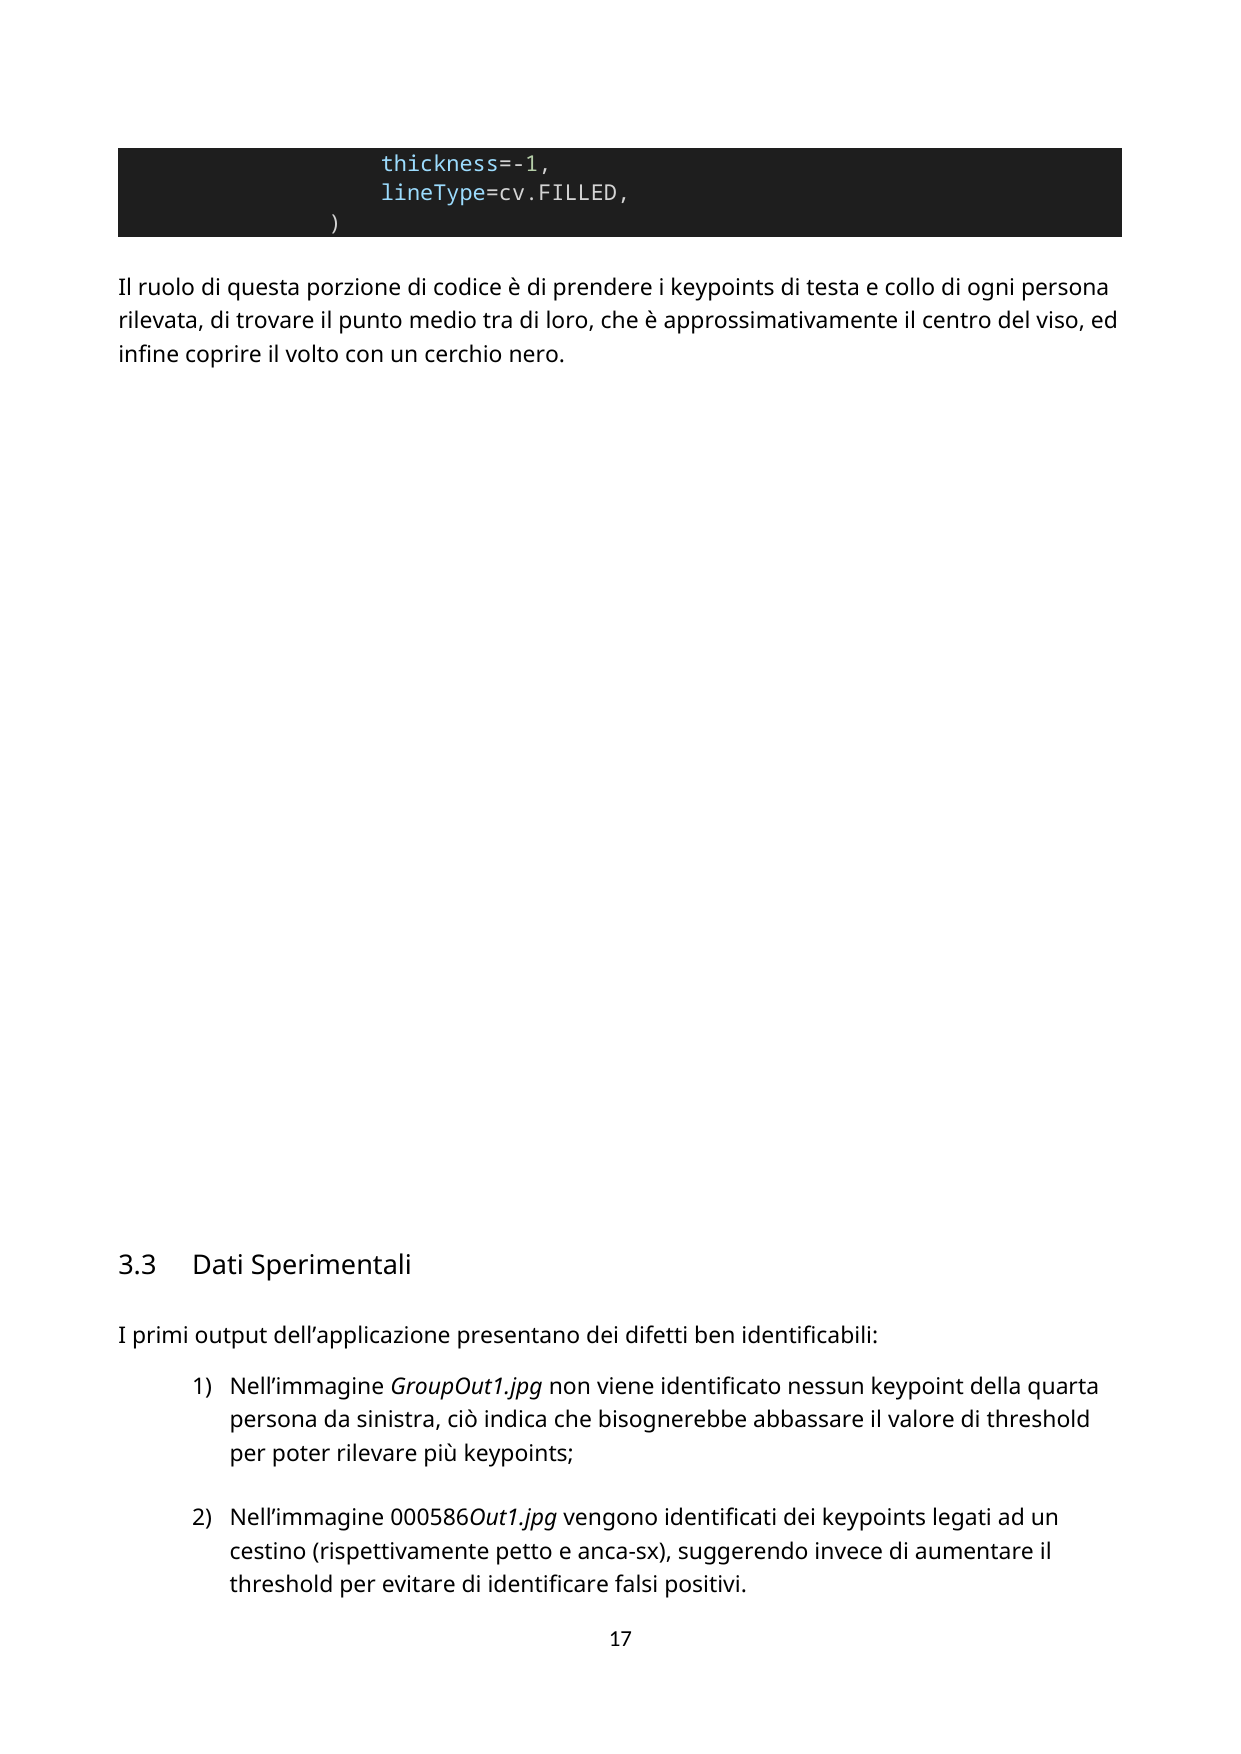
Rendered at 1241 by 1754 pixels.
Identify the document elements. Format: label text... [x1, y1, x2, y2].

list Nell’immagine GroupOut1.jpg non viene identificato nessun keypoint della quarta persona da sinistra, ciò indica che bisognerebbe abbassare il valore di threshold per poter rilevare più keypoints; [192, 1370, 1122, 1499]
text ) [118, 207, 1122, 237]
text I primi output dell’applicazione presentano dei difetti ben identificabili: [118, 1286, 1122, 1351]
list Nell’immagine 000586Out1.jpg vengono identificati dei keypoints legati ad un cestino (rispettivamente petto e anca-sx), suggerendo invece di aumentare il threshold per evitare di identificare falsi positivi. [192, 1501, 1122, 1599]
subtitle Dati Sperimentali [118, 1246, 1122, 1283]
text lineType=cv.FILLED, [118, 177, 1122, 207]
text Il ruolo di questa porzione di codice è di prendere i keypoints di testa e collo di ogni persona rilevata, di trovare il punto medio tra di loro, che è approssimativamente il centro del viso, ed infine coprire il volto con un cerchio nero. [118, 237, 1122, 369]
text thickness=-1, [118, 148, 1122, 177]
